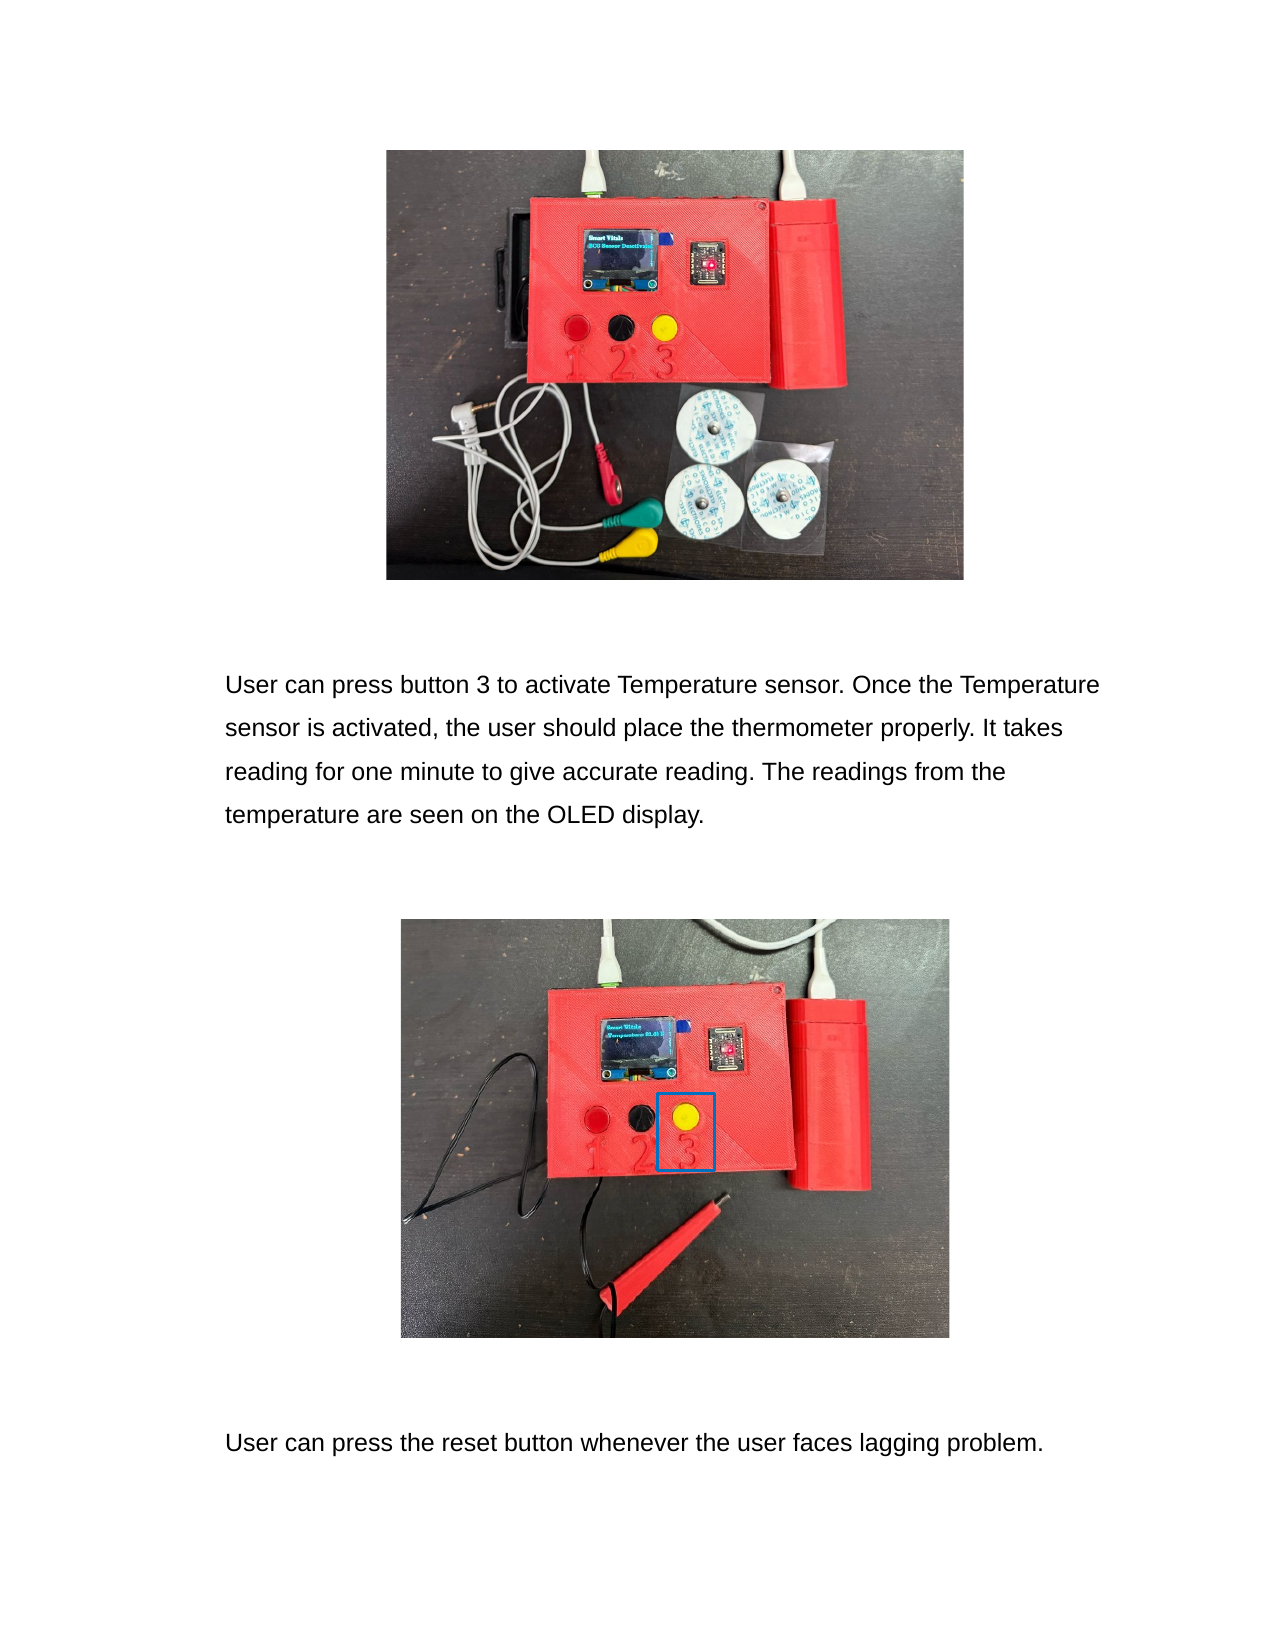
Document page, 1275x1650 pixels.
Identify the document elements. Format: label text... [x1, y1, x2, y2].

picture [386, 150, 964, 580]
picture [400, 919, 950, 1338]
text User can press button 3 to activate Temperature sensor. Once the Temperature sensor is activated, the user should place the thermometer properly. It takes reading for one minute to give accurate reading. The readings from the temperature are seen on the OLED display. [225, 670, 1125, 828]
text User can press the reset button whenever the user faces lagging problem. [225, 1428, 1125, 1457]
